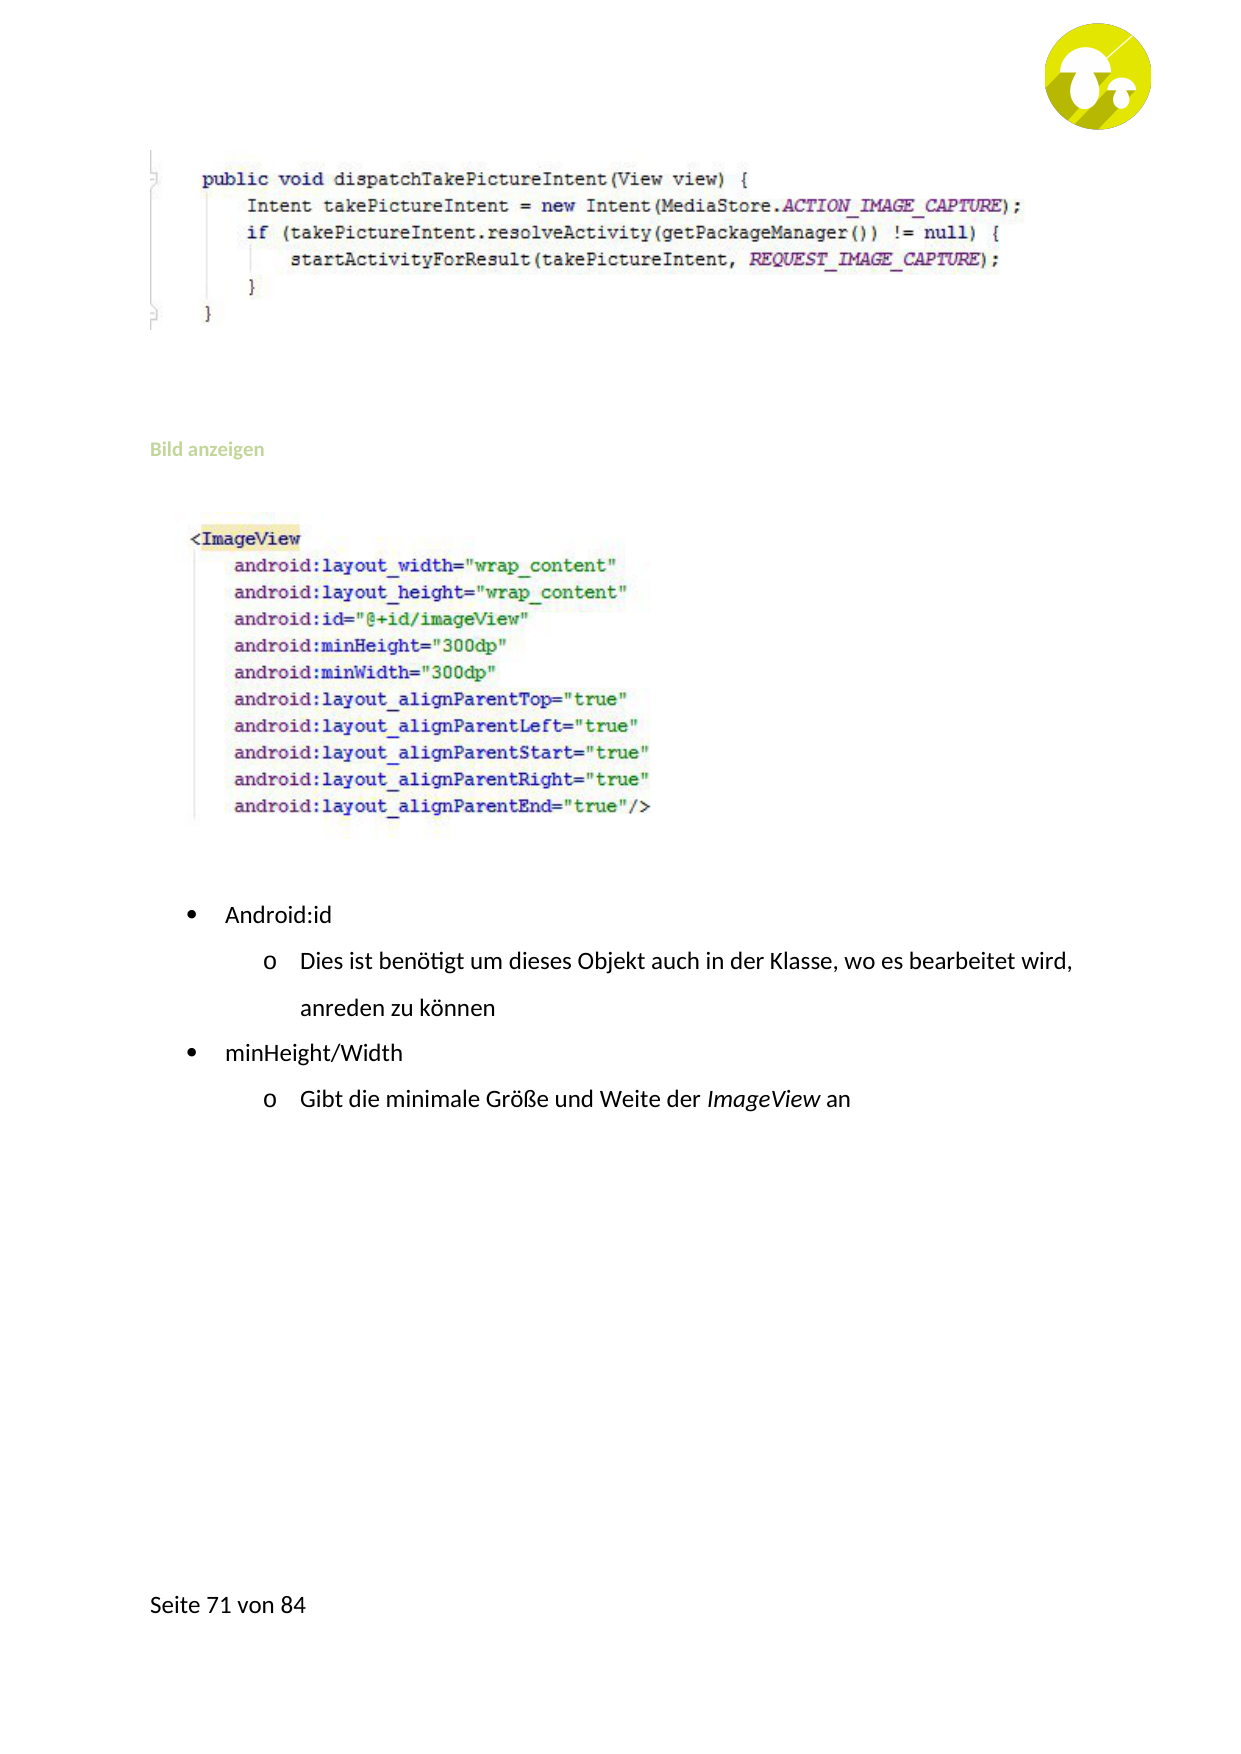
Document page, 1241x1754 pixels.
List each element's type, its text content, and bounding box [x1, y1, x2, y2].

list Android:id [187, 899, 1090, 929]
list Gibt die minimale Größe und Weite der ImageView an [262, 1083, 1090, 1115]
picture [150, 512, 766, 839]
picture [1045, 23, 1152, 130]
text Bild anzeigen [150, 436, 1090, 462]
list minHeight/Width [187, 1037, 1090, 1068]
picture [150, 150, 1056, 330]
list Dies ist benötigt um dieses Objekt auch in der Klasse, wo es bearbeitet wird, anreden zu können [262, 945, 1090, 1022]
